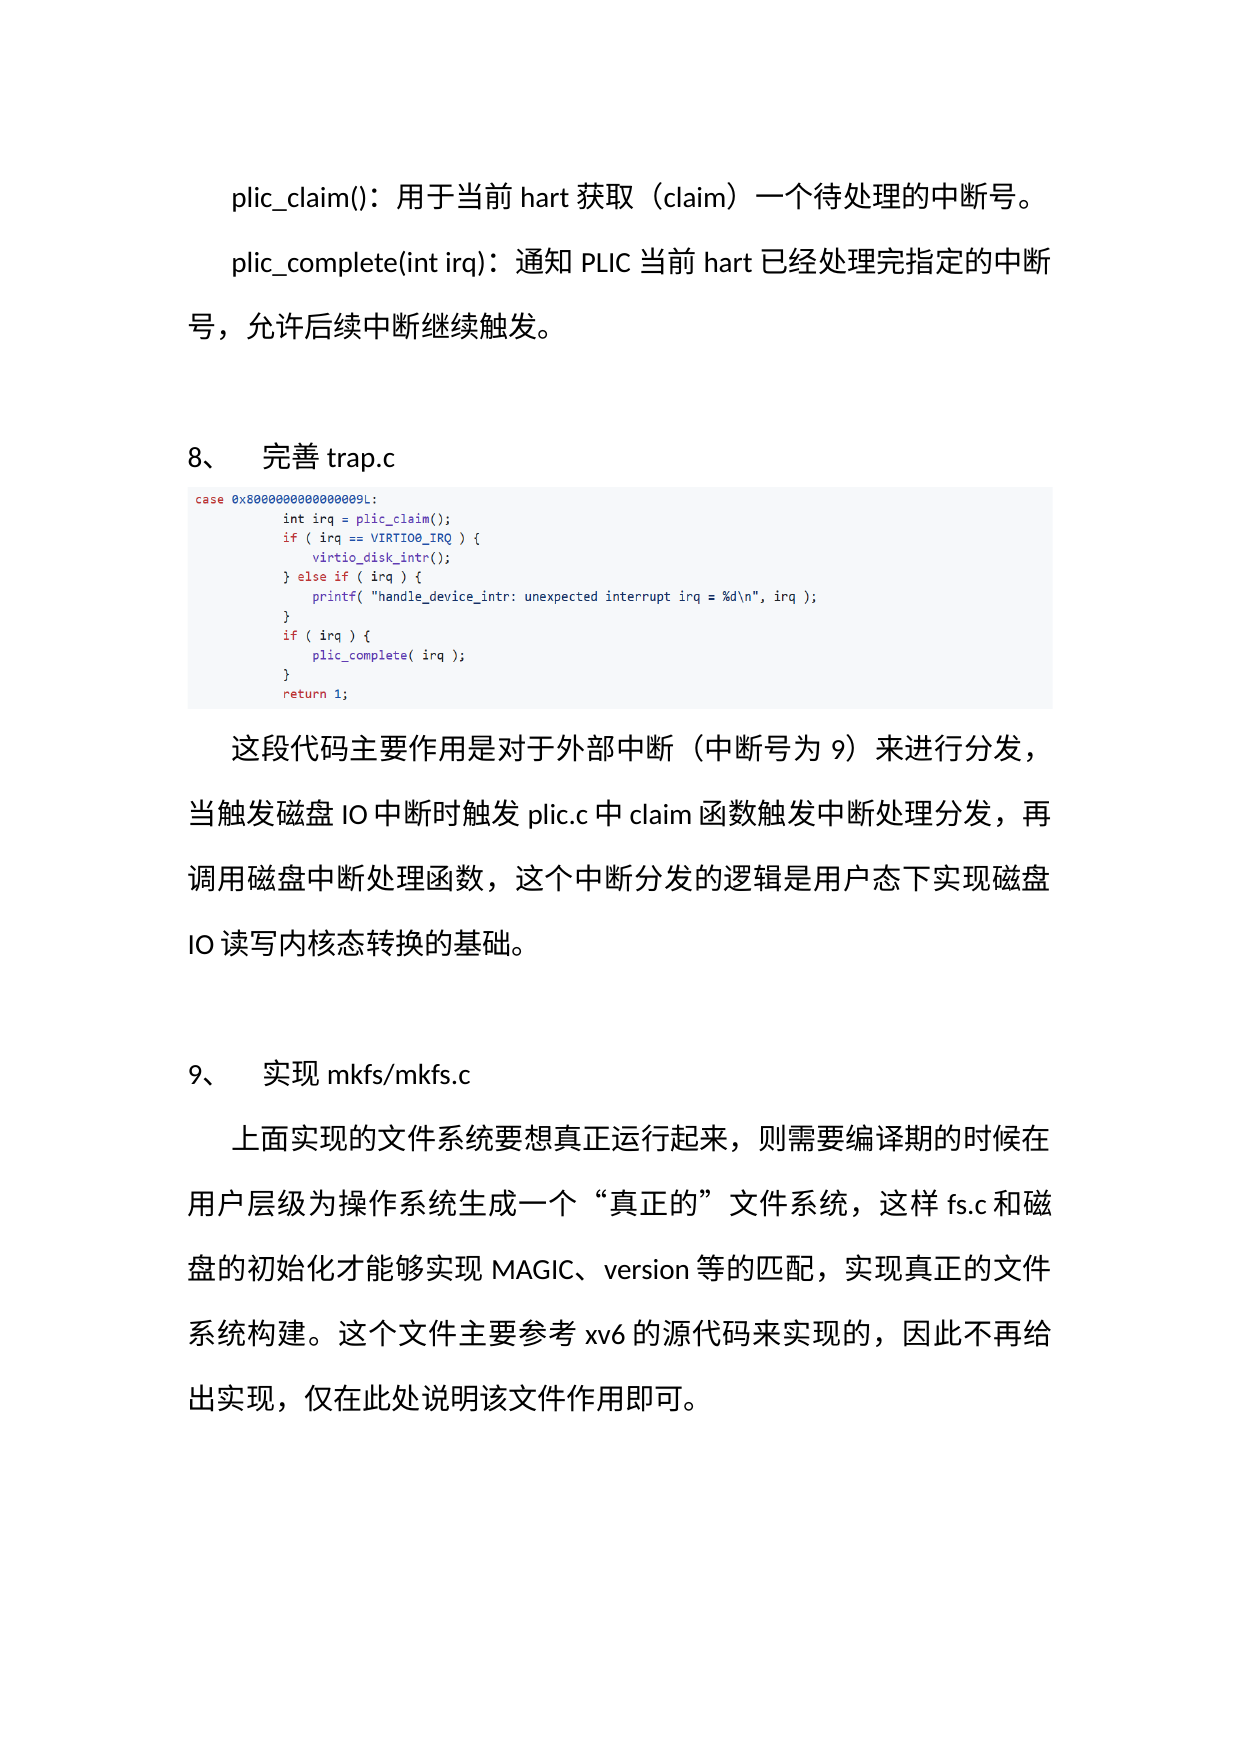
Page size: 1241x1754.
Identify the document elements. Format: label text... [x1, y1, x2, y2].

picture [187, 487, 1053, 709]
text 上面实现的文件系统要想真正运行起来，则需要编译期的时候在用户层级为操作系统生成一个“真正的”文件系统，这样fs.c和磁盘的初始化才能够实现MAGIC、version等的匹配，实现真正的文件系统构建。这个文件主要参考xv6的源代码来实现的，因此不再给出实现，仅在此处说明该文件作用即可。 [187, 1104, 1053, 1429]
text 这段代码主要作用是对于外部中断（中断号为9）来进行分发，当触发磁盘IO中断时触发plic.c中claim函数触发中断处理分发，再调用磁盘中断处理函数，这个中断分发的逻辑是用户态下实现磁盘IO读写内核态转换的基础。 [187, 714, 1053, 974]
text plic_claim()：用于当前 hart 获取（claim）一个待处理的中断号。 [187, 162, 1053, 227]
list 完善trap.c [187, 422, 1053, 487]
text plic_complete(int irq)：通知 PLIC 当前 hart 已经处理完指定的中断号，允许后续中断继续触发。 [187, 227, 1053, 357]
list 实现mkfs/mkfs.c [187, 1039, 1053, 1104]
